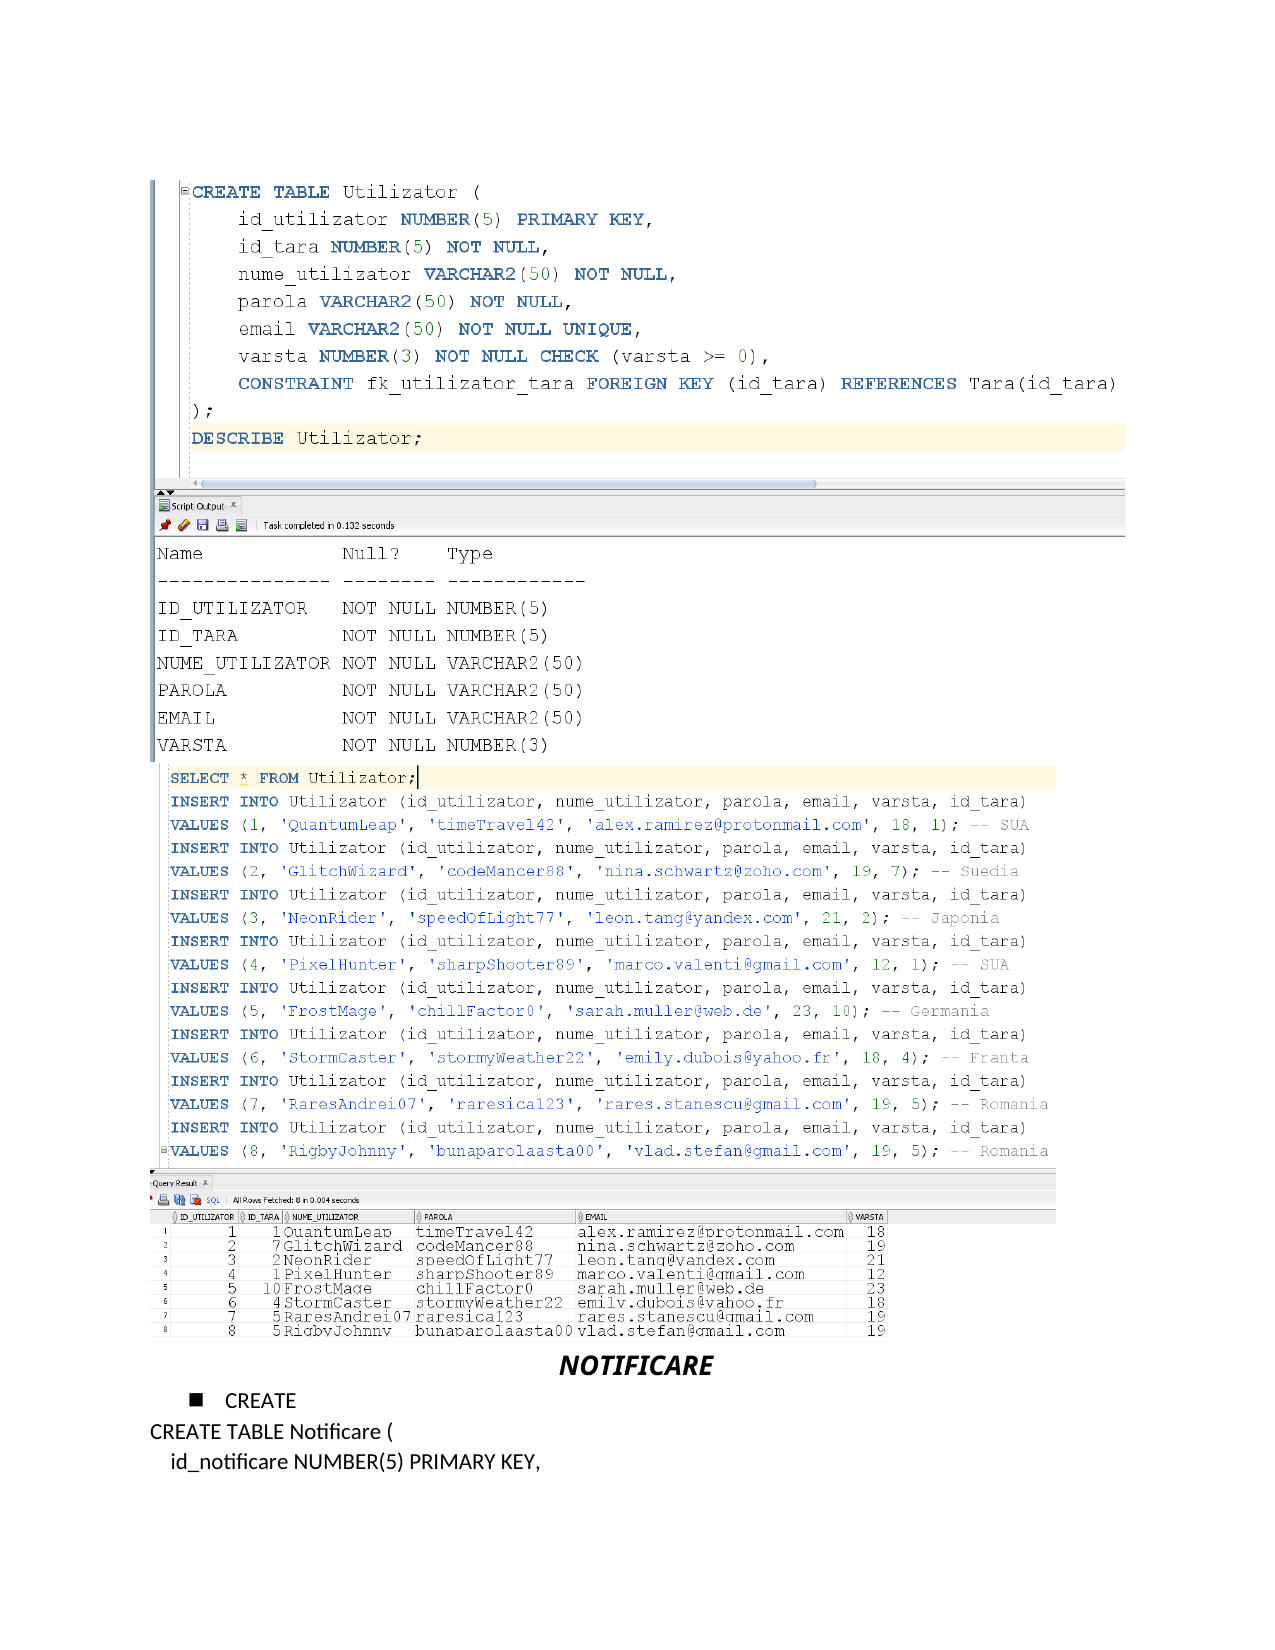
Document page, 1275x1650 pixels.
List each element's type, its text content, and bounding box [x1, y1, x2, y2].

text id_notificare NUMBER(5) PRIMARY KEY, [150, 1447, 1125, 1475]
picture [150, 180, 1125, 762]
text CREATE TABLE Notificare ( [150, 1417, 1125, 1445]
list CREATE [187, 1387, 1125, 1415]
picture [150, 763, 1057, 1341]
subtitle NOTIFICARE [150, 1347, 1125, 1384]
